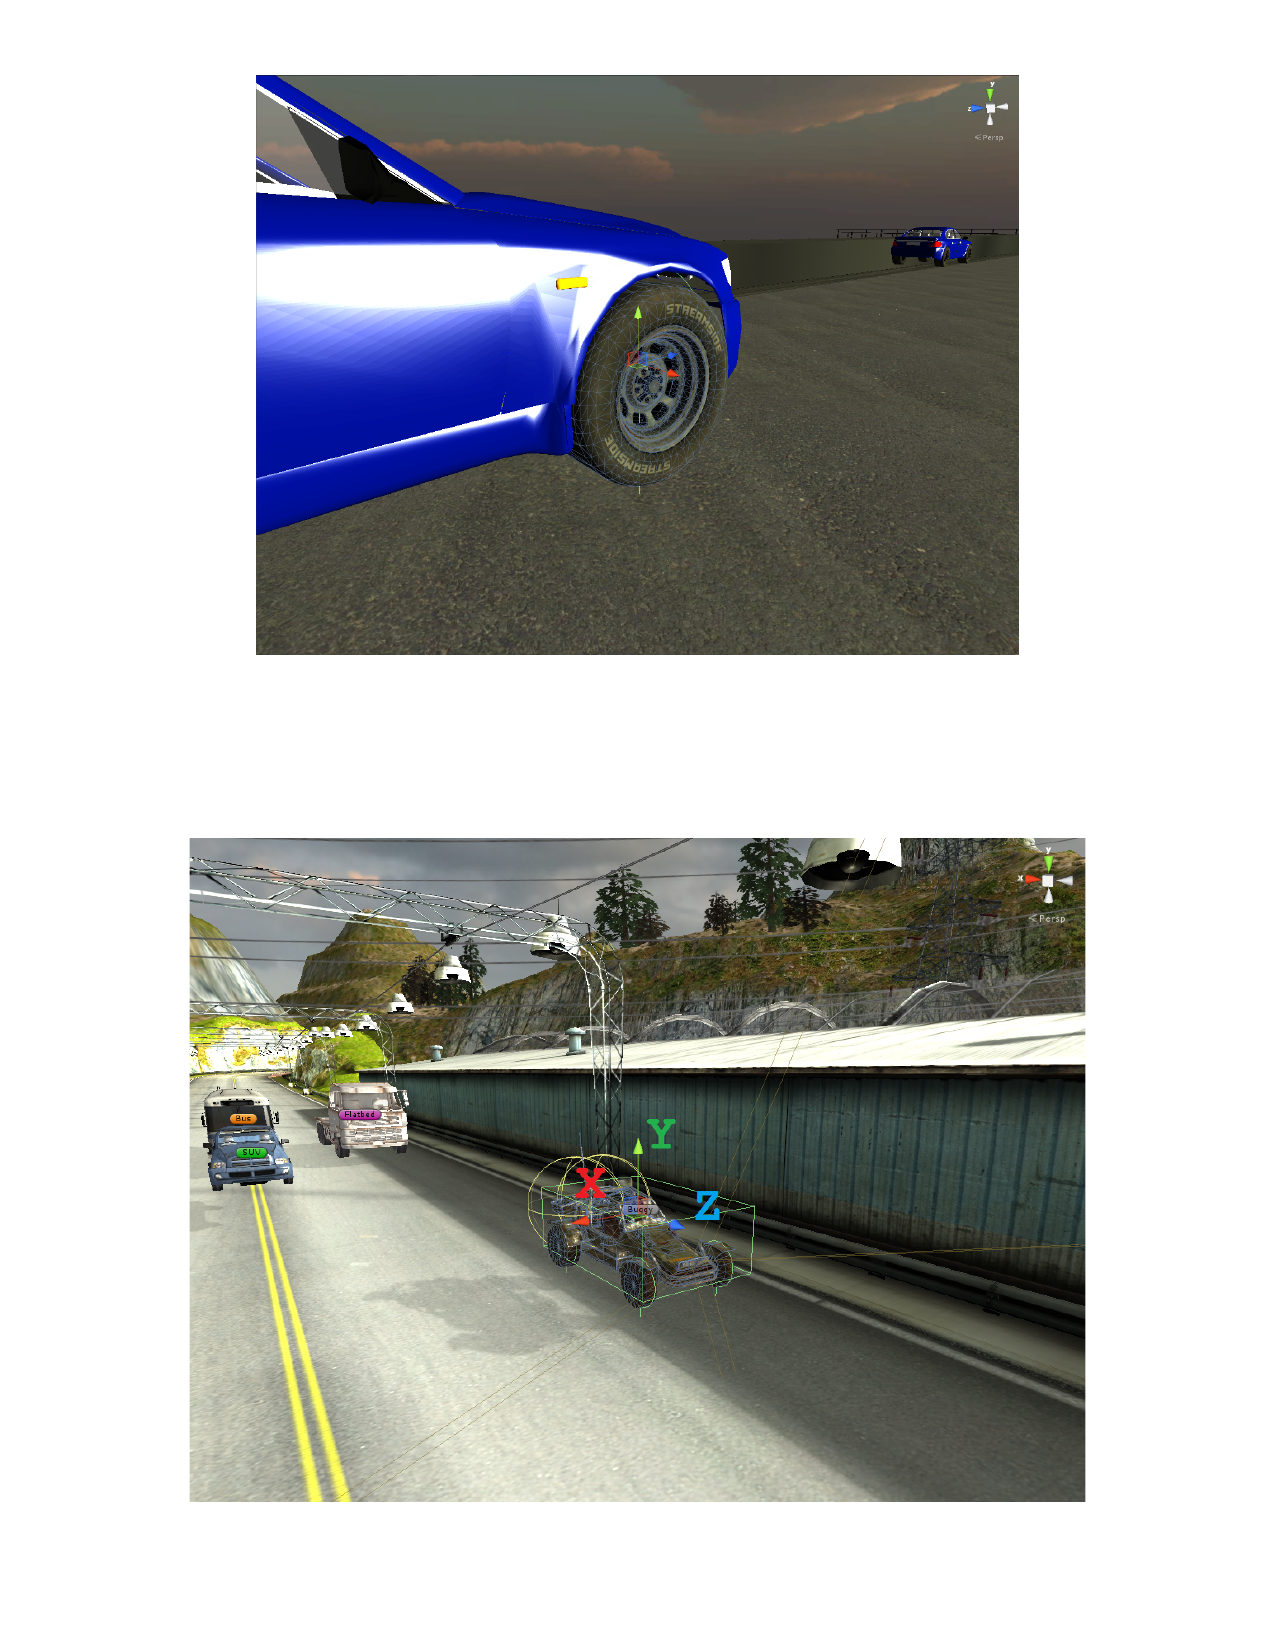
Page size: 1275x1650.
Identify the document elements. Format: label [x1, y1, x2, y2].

picture [189, 838, 1086, 1502]
picture [256, 75, 1019, 655]
